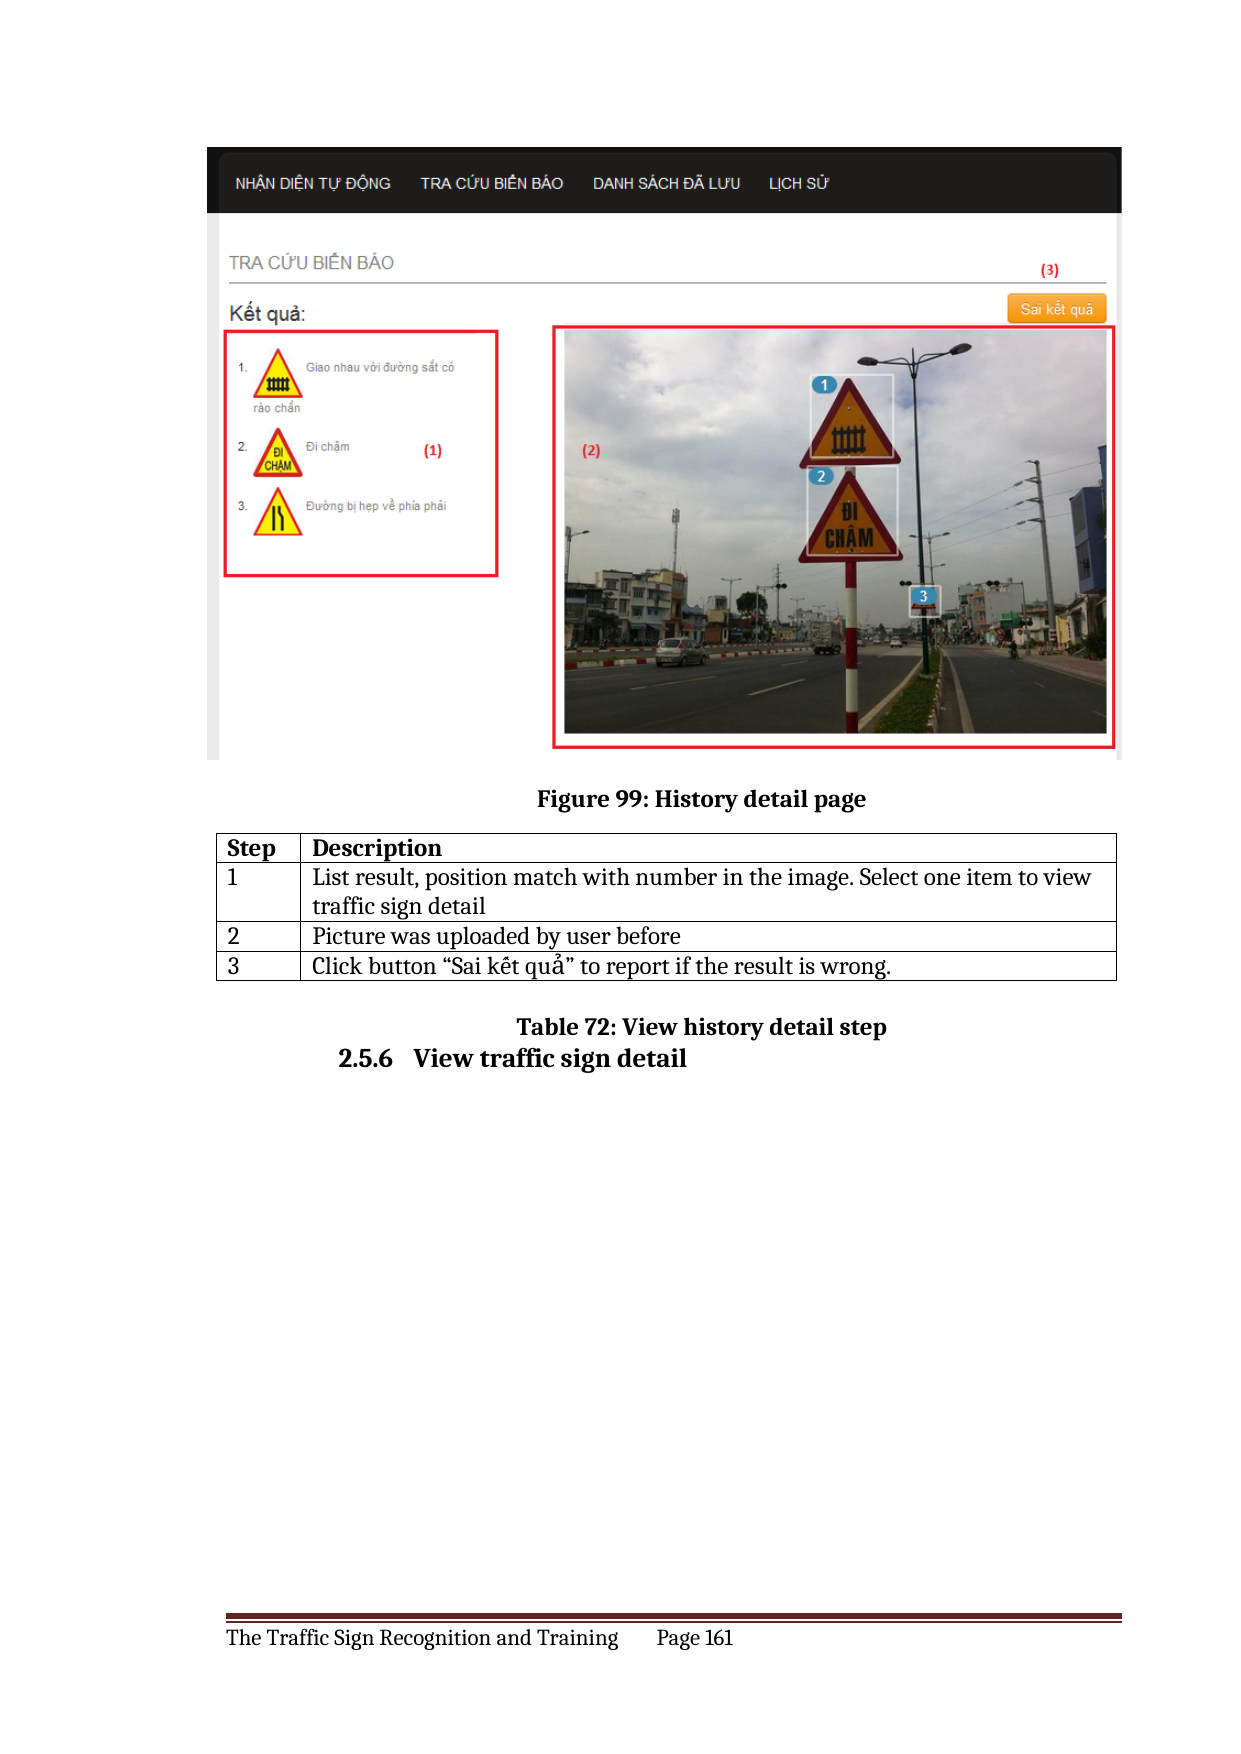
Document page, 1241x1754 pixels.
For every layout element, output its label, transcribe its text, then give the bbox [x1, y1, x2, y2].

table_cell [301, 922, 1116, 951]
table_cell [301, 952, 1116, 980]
list Table 72: View history detail step [282, 1012, 1122, 1041]
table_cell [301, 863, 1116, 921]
subtitle View traffic sign detail [338, 1043, 1122, 1075]
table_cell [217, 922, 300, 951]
picture [207, 147, 1122, 760]
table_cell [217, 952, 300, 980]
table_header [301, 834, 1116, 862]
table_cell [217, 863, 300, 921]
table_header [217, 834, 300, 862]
